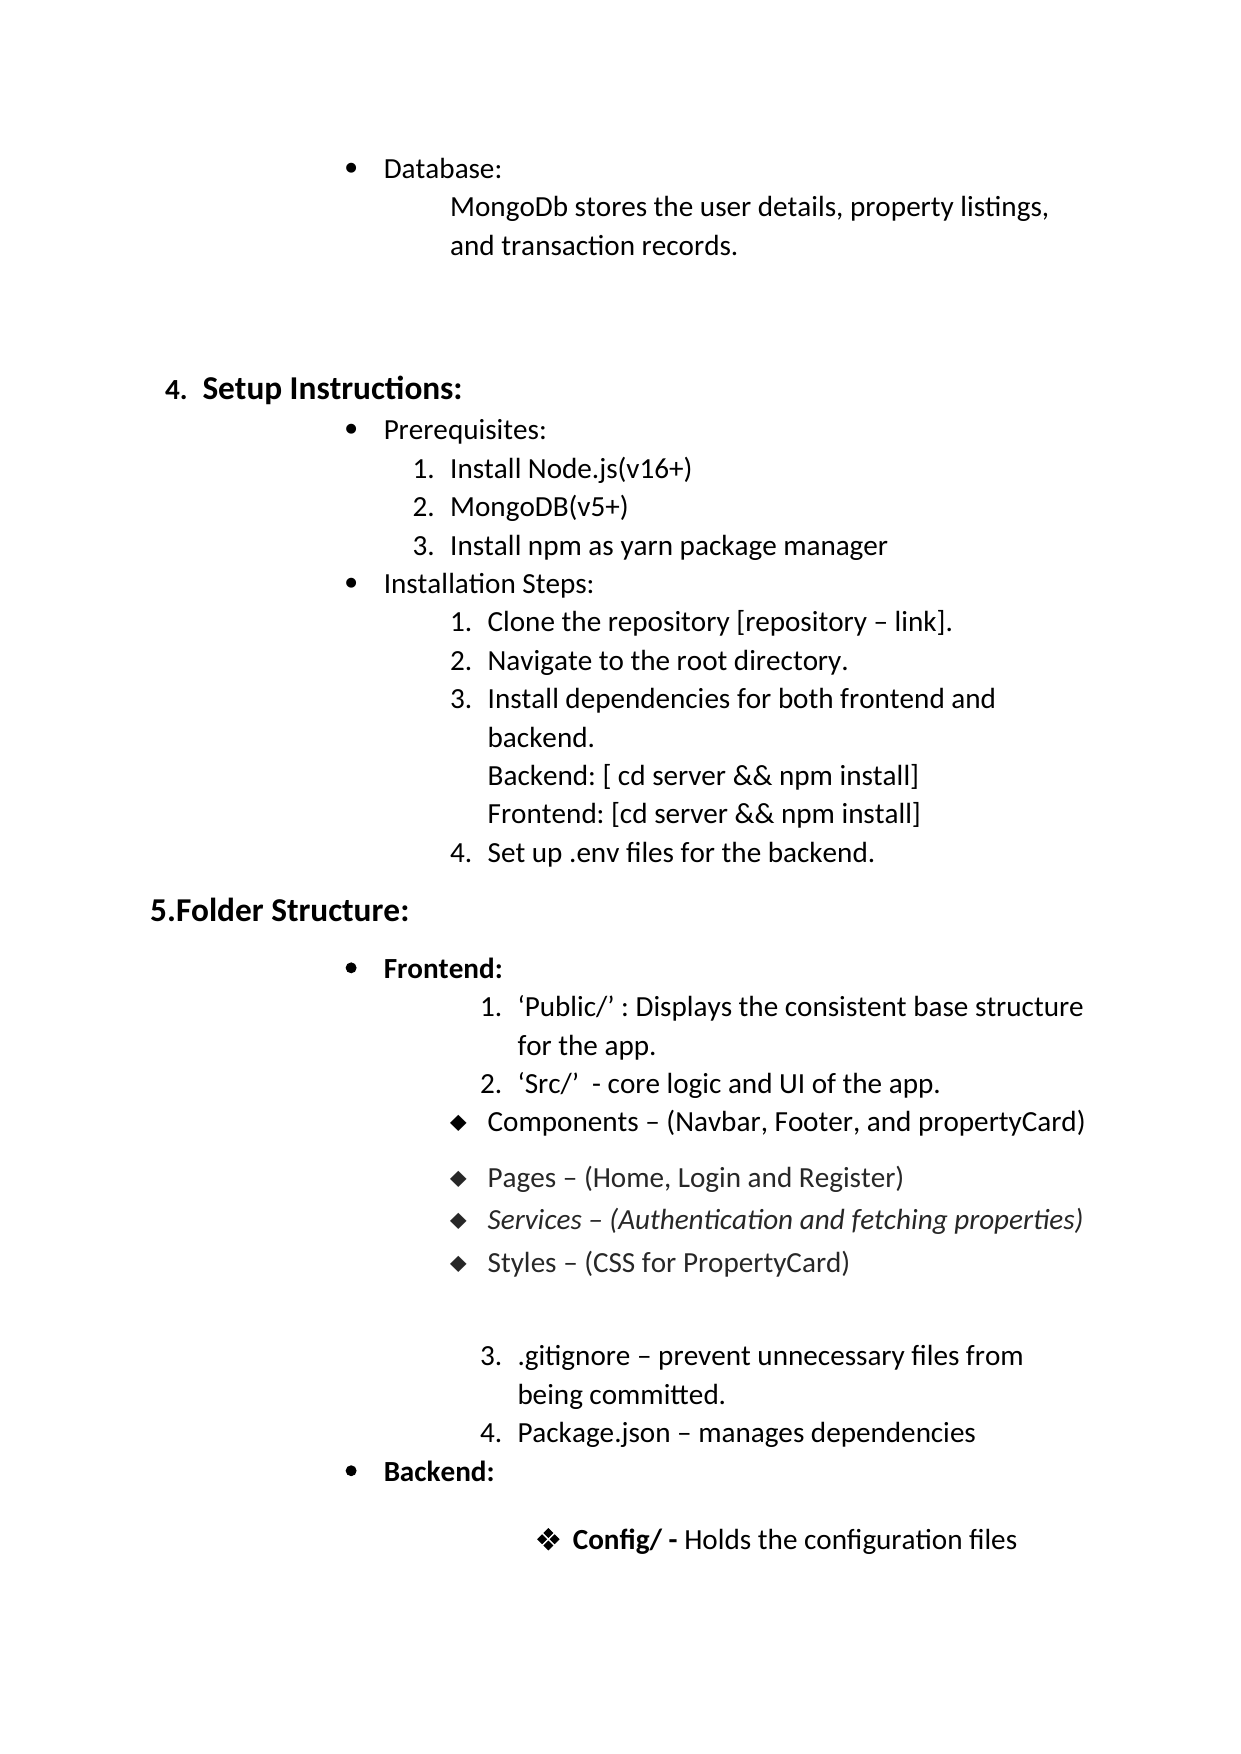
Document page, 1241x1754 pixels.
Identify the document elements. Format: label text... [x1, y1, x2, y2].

subtitle Styles – (CSS for PropertyCard) [450, 1244, 1090, 1279]
list Install npm as yarn package manager [412, 527, 1090, 562]
list Database: [346, 150, 1090, 186]
list ‘Public/’ : Displays the consistent base structure for the app. [480, 988, 1090, 1062]
list Install Node.js(v16+) [412, 450, 1090, 485]
list Install dependencies for both frontend and backend. [450, 680, 1090, 754]
list .gitignore – prevent unnecessary files from being committed. [480, 1337, 1090, 1411]
list Components – (Navbar, Footer, and propertyCard) [450, 1103, 1090, 1139]
list MongoDb stores the user details, property listings, and transaction records. [450, 188, 1090, 262]
list Prerequisites: [346, 411, 1090, 447]
subtitle Services – (Authentication and fetching properties) [450, 1201, 1090, 1237]
list Package.json – manages dependencies [480, 1414, 1090, 1450]
list Frontend: [cd server && npm install] [487, 796, 1090, 831]
list Navigate to the root directory. [450, 642, 1090, 677]
list Frontend: [346, 950, 1090, 985]
list Clone the repository [repository – link]. [450, 603, 1090, 639]
list Set up .env files for the backend. [450, 834, 1090, 870]
list MongoDB(v5+) [412, 488, 1090, 524]
list Config/ - Holds the configuration files [535, 1521, 1090, 1557]
list Backend: [ cd server && npm install] [487, 757, 1090, 793]
list Backend: [346, 1453, 1090, 1488]
list Installation Steps: [346, 565, 1090, 601]
subtitle Pages – (Home, Login and Register) [450, 1159, 1090, 1194]
list ‘Src/’ - core logic and UI of the app. [480, 1065, 1090, 1101]
list Setup Instructions: [165, 367, 1090, 408]
text 5.Folder Structure: [150, 889, 1090, 930]
